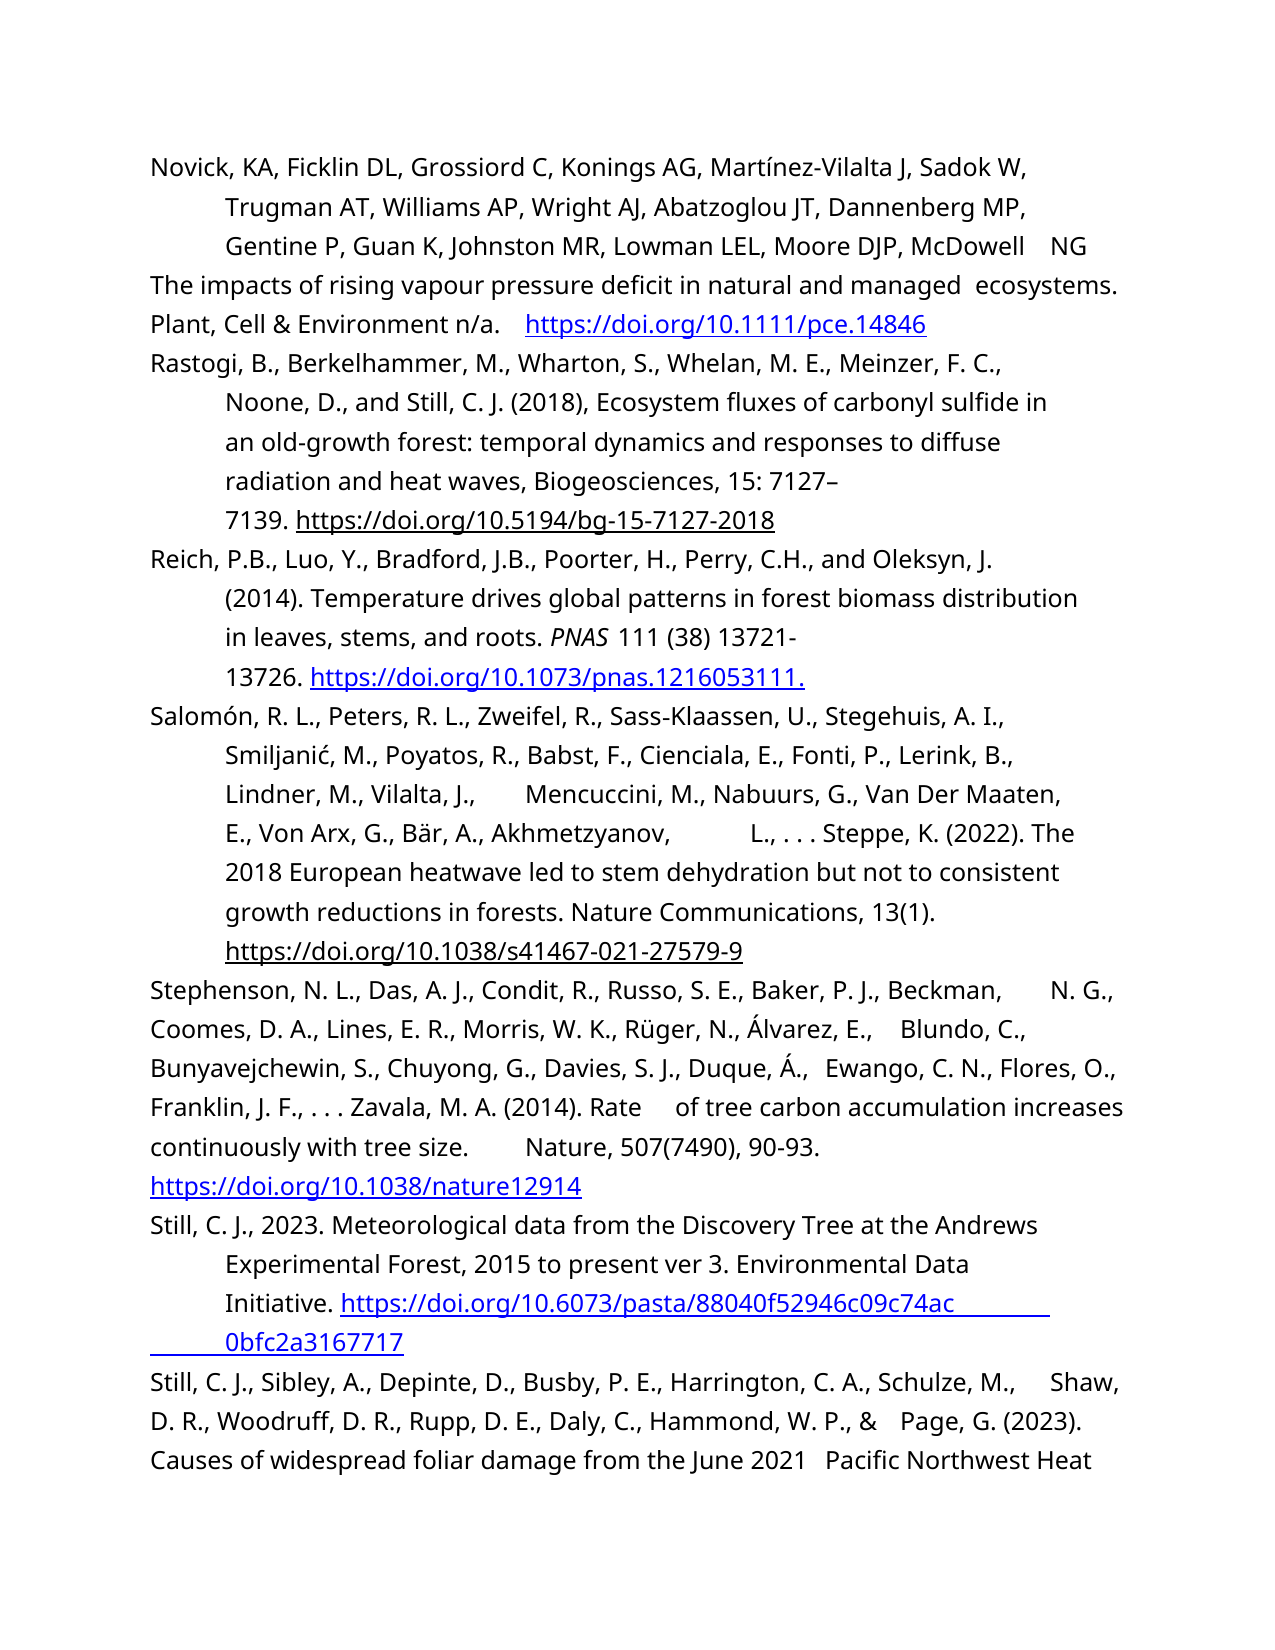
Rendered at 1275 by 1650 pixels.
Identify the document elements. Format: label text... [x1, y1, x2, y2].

text Salomón, R. L., Peters, R. L., Zweifel, R., Sass‐Klaassen, U., Stegehuis, A. I., Smiljanić, M., Poyatos, R., Babst, F., Cienciala, E., Fonti, P., Lerink, B., Lindner, M., Vilalta, J., Mencuccini, M., Nabuurs, G., Van Der Maaten, E., Von Arx, G., Bär, A., Akhmetzyanov, L., . . . Steppe, K. (2022). The 2018 European heatwave led to stem dehydration but not to consistent growth reductions in forests. Nature Communications, 13(1). https://doi.org/10.1038/s41467-021-27579-9 [150, 698, 1125, 967]
text Stephenson, N. L., Das, A. J., Condit, R., Russo, S. E., Baker, P. J., Beckman, N. G., Coomes, D. A., Lines, E. R., Morris, W. K., Rüger, N., Álvarez, E., Blundo, C., Bunyavejchewin, S., Chuyong, G., Davies, S. J., Duque, Á., Ewango, C. N., Flores, O., Franklin, J. F., . . . Zavala, M. A. (2014). Rate of tree carbon accumulation increases continuously with tree size. Nature, 507(7490), 90-93. https://doi.org/10.1038/nature12914 [150, 972, 1125, 1202]
text Reich, P.B., Luo, Y., Bradford, J.B., Poorter, H., Perry, C.H., and Oleksyn, J. (2014). Temperature drives global patterns in forest biomass distribution in leaves, stems, and roots. PNAS 111 (38) 13721- 13726. https://doi.org/10.1073/pnas.1216053111. [150, 542, 1125, 693]
text Still, C. J., 2023. Meteorological data from the Discovery Tree at the Andrews Experimental Forest, 2015 to present ver 3. Environmental Data Initiative. https://doi.org/10.6073/pasta/88040f52946c09c74ac 0bfc2a3167717 [150, 1207, 1125, 1359]
text Novick, KA, Ficklin DL, Grossiord C, Konings AG, Martínez-Vilalta J, Sadok W, Trugman AT, Williams AP, Wright AJ, Abatzoglou JT, Dannenberg MP, Gentine P, Guan K, Johnston MR, Lowman LEL, Moore DJP, McDowell NG The impacts of rising vapour pressure deficit in natural and managed ecosystems. Plant, Cell & Environment n/a. https://doi.org/10.1111/pce.14846 [150, 150, 1125, 341]
text 7139. https://doi.org/10.5194/bg-15-7127-2018 [150, 502, 1125, 537]
text Rastogi, B., Berkelhammer, M., Wharton, S., Whelan, M. E., Meinzer, F. C., Noone, D., and Still, C. J. (2018), Ecosystem fluxes of carbonyl sulfide in an old-growth forest: temporal dynamics and responses to diffuse radiation and heat waves, Biogeosciences, 15: 7127– [150, 346, 1125, 497]
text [150, 1364, 1125, 1477]
